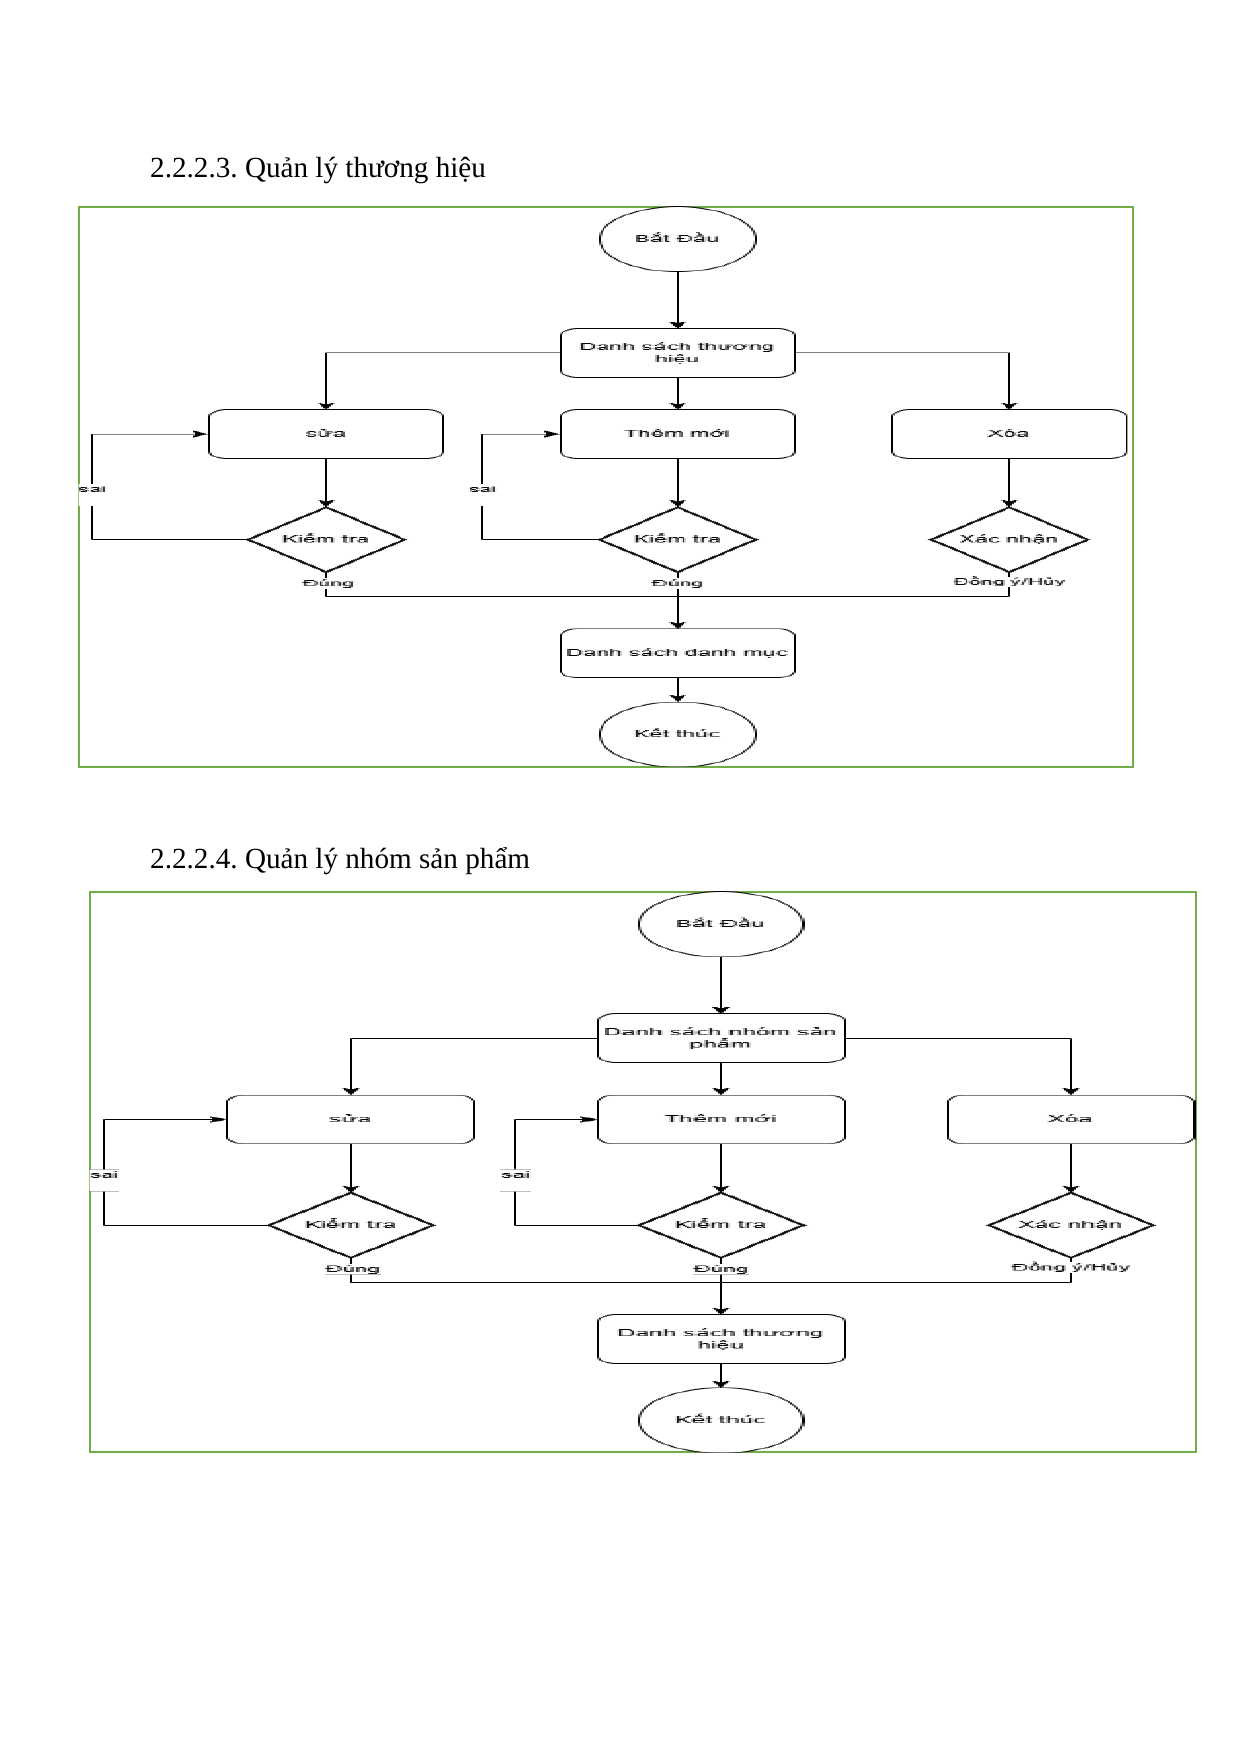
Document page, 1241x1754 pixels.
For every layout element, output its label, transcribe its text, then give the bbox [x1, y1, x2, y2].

text 2.2.2.4. Quản lý nhóm sản phẩm [150, 842, 1090, 875]
text 2.2.2.3. Quản lý thương hiệu [150, 150, 1090, 183]
picture [78, 206, 1128, 767]
picture [89, 891, 1196, 1453]
